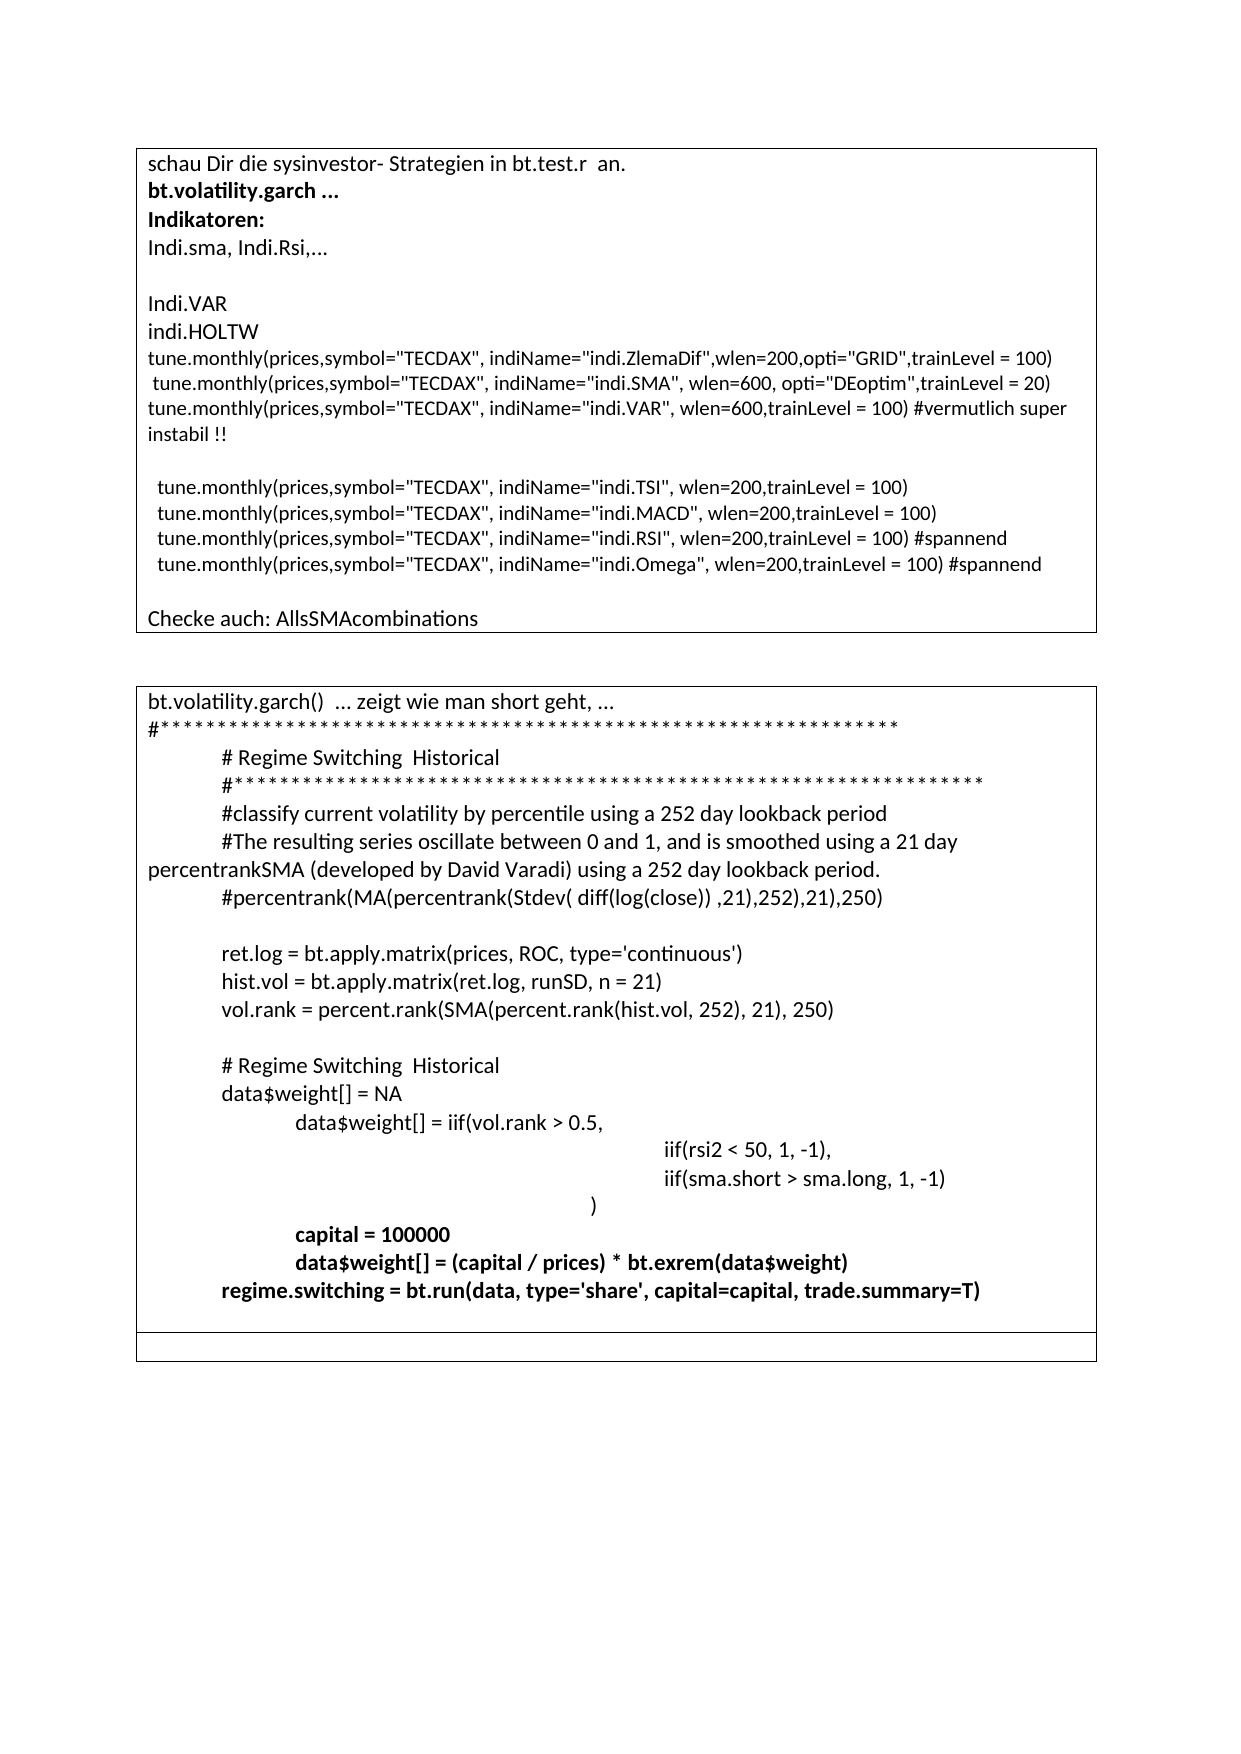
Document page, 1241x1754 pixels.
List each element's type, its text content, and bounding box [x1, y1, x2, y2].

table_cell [137, 149, 1096, 632]
table_header bt.volatility.garch() ... zeigt wie man short geht, ... #***************************************************************** # Regime Switching Historical #****************************************************************** #classify current volatility by percentile using a 252 day lookback period #The resulting series oscillate between 0 and 1, and is smoothed using a 21 day percentrankSMA (developed by David Varadi) using a 252 day lookback period. #percentrank(MA(percentrank(Stdev( diff(log(close)) ,21),252),21),250) ret.log = bt.apply.matrix(prices, ROC, type='continuous') hist.vol = bt.apply.matrix(ret.log, runSD, n = 21) vol.rank = percent.rank(SMA(percent.rank(hist.vol, 252), 21), 250) # Regime Switching Historical data$weight[] = NA data$weight[] = iif(vol.rank > 0.5, iif(rsi2 < 50, 1, -1), iif(sma.short > sma.long, 1, -1) ) capital = 100000 data$weight[] = (capital / prices) * bt.exrem(data$weight) regime.switching = bt.run(data, type='share', capital=capital, trade.summary=T) [137, 687, 1096, 1332]
table_cell [137, 1333, 1096, 1361]
